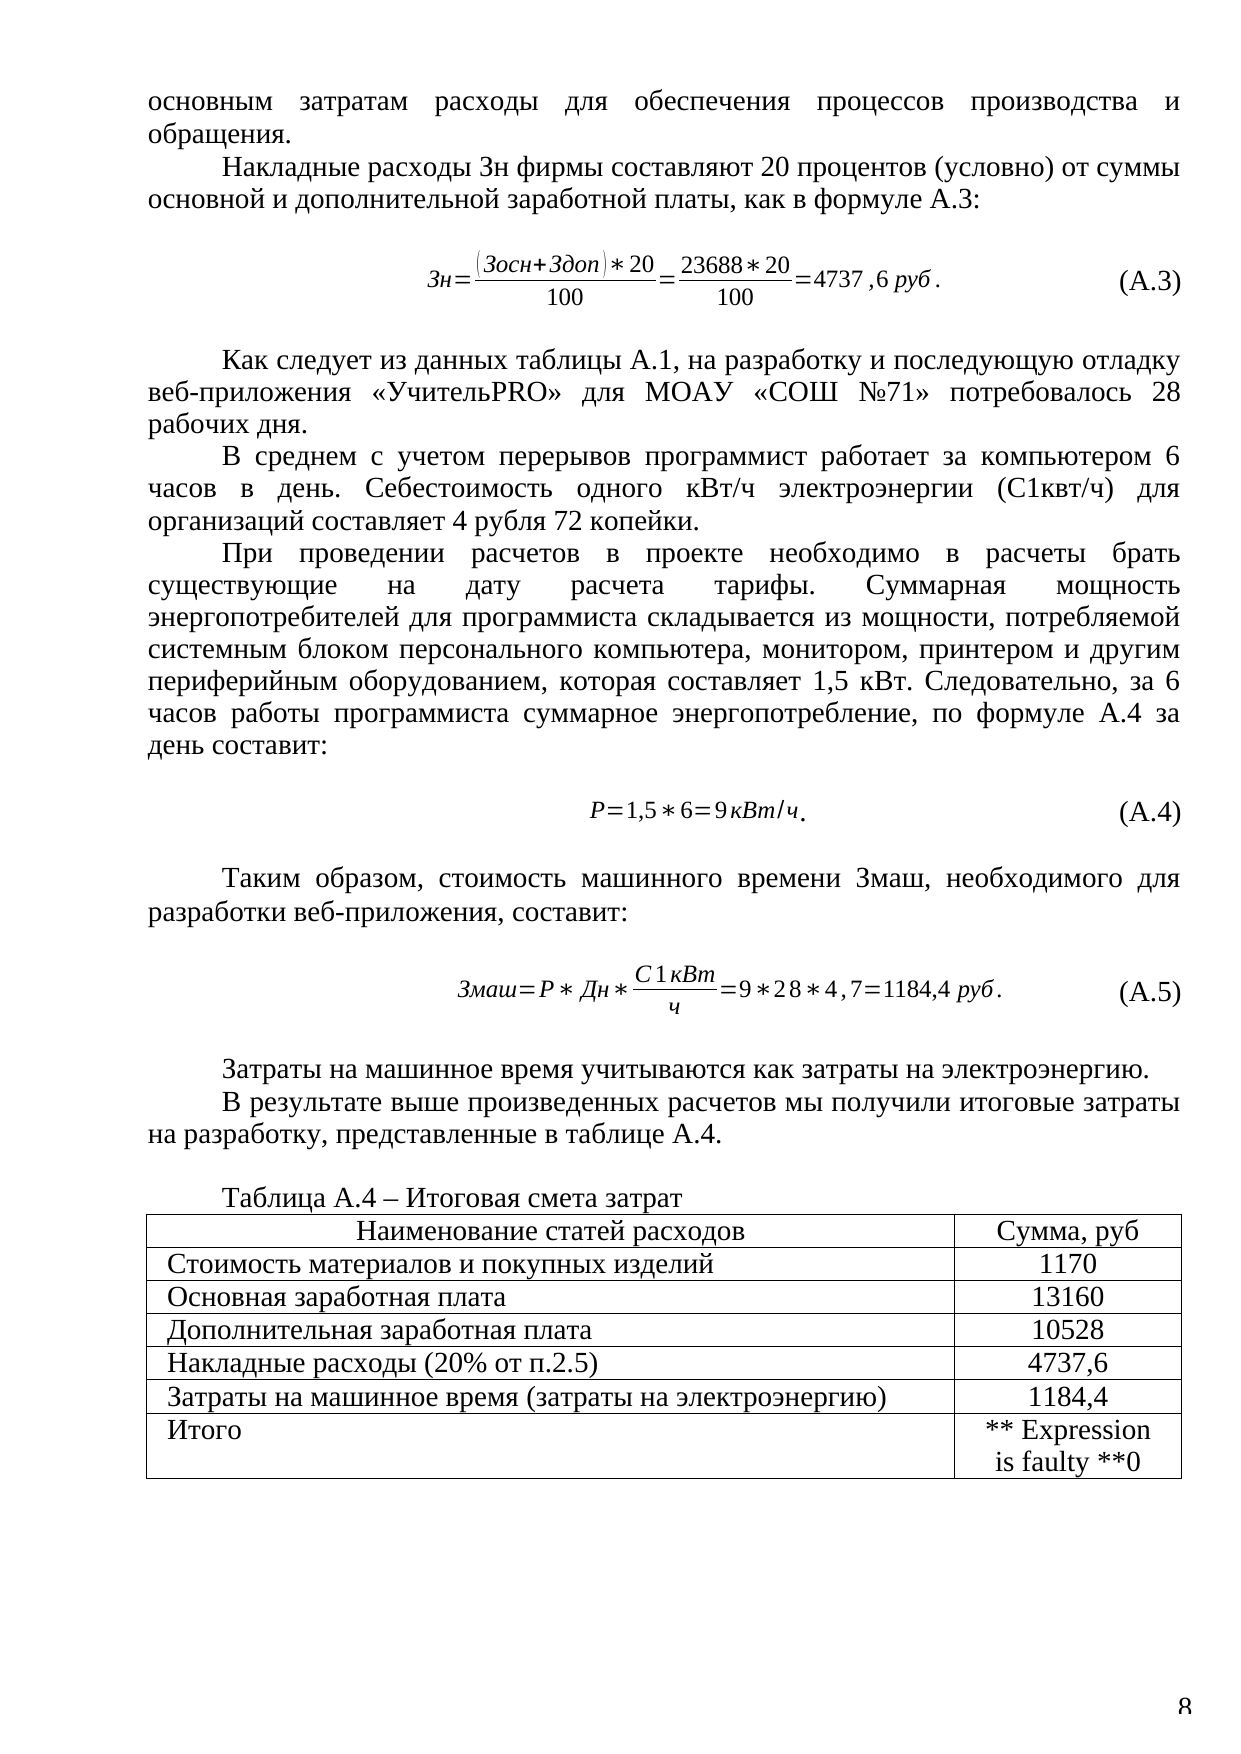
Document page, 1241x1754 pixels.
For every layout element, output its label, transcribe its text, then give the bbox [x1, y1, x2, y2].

text (А.3) [206, 249, 1181, 311]
table_header Наименование статей расходов [147, 1215, 954, 1247]
table_cell Дополнительная заработная плата [147, 1314, 954, 1346]
table_cell 30780 [955, 1414, 1181, 1478]
text Таким образом, стоимость машинного времени Змаш, необходимого для разработки веб-приложения, составит: [148, 861, 1181, 928]
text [148, 84, 1181, 150]
text Затраты на машинное время учитываются как затраты на электроэнергию. [148, 1053, 1181, 1085]
text Накладные расходы Зн фирмы составляют 20 процентов (условно) от суммы основной и дополнительной заработной платы, как в формуле А.3: [148, 150, 1181, 215]
text Как следует из данных таблицы А.1, на разработку и последующую отладку веб-приложения «УчительPRO» для МОАУ «COШ №71» потребовалось 28 рабочих дня. [148, 344, 1181, 440]
table_cell 4737,6 [955, 1347, 1181, 1379]
text Таблица А.4 – Итоговая смета затрат [148, 1182, 1181, 1214]
text (А.5) [148, 961, 1181, 1020]
table_cell 13160 [955, 1281, 1181, 1313]
table_cell Итого [147, 1414, 954, 1478]
table_cell Накладные расходы (20% от п.2.5) [147, 1347, 954, 1379]
table_cell 1170 [955, 1248, 1181, 1280]
text В среднем с учетом перерывов программист работает за компьютером 6 часов в день. Себестоимость одного кВт/ч электроэнергии (С1квт/ч) для организаций составляет 4 рубля 72 копейки. [148, 440, 1181, 536]
table_cell Основная заработная плата [147, 1281, 954, 1313]
table_cell Стоимость материалов и покупных изделий [147, 1248, 954, 1280]
text . (А.4) [443, 794, 1181, 828]
text При проведении расчетов в проекте необходимо в расчеты брать существующие на дату расчета тарифы. Суммарная мощность энергопотребителей для программиста складывается из мощности, потребляемой системным блоком персонального компьютера, монитором, принтером и другим периферийным оборудованием, которая составляет 1,5 кВт. Следовательно, за 6 часов работы программиста суммарное энергопотребление, по формуле А.4 за день составит: [148, 536, 1181, 761]
table_cell 10528 [955, 1314, 1181, 1346]
table_cell 1184,4 [955, 1380, 1181, 1412]
table_header Сумма, руб [955, 1215, 1181, 1247]
text В результате выше произведенных расчетов мы получили итоговые затраты на разработку, представленные в таблице А.4. [148, 1085, 1181, 1149]
table_cell Затраты на машинное время (затраты на электроэнергию) [147, 1380, 954, 1412]
